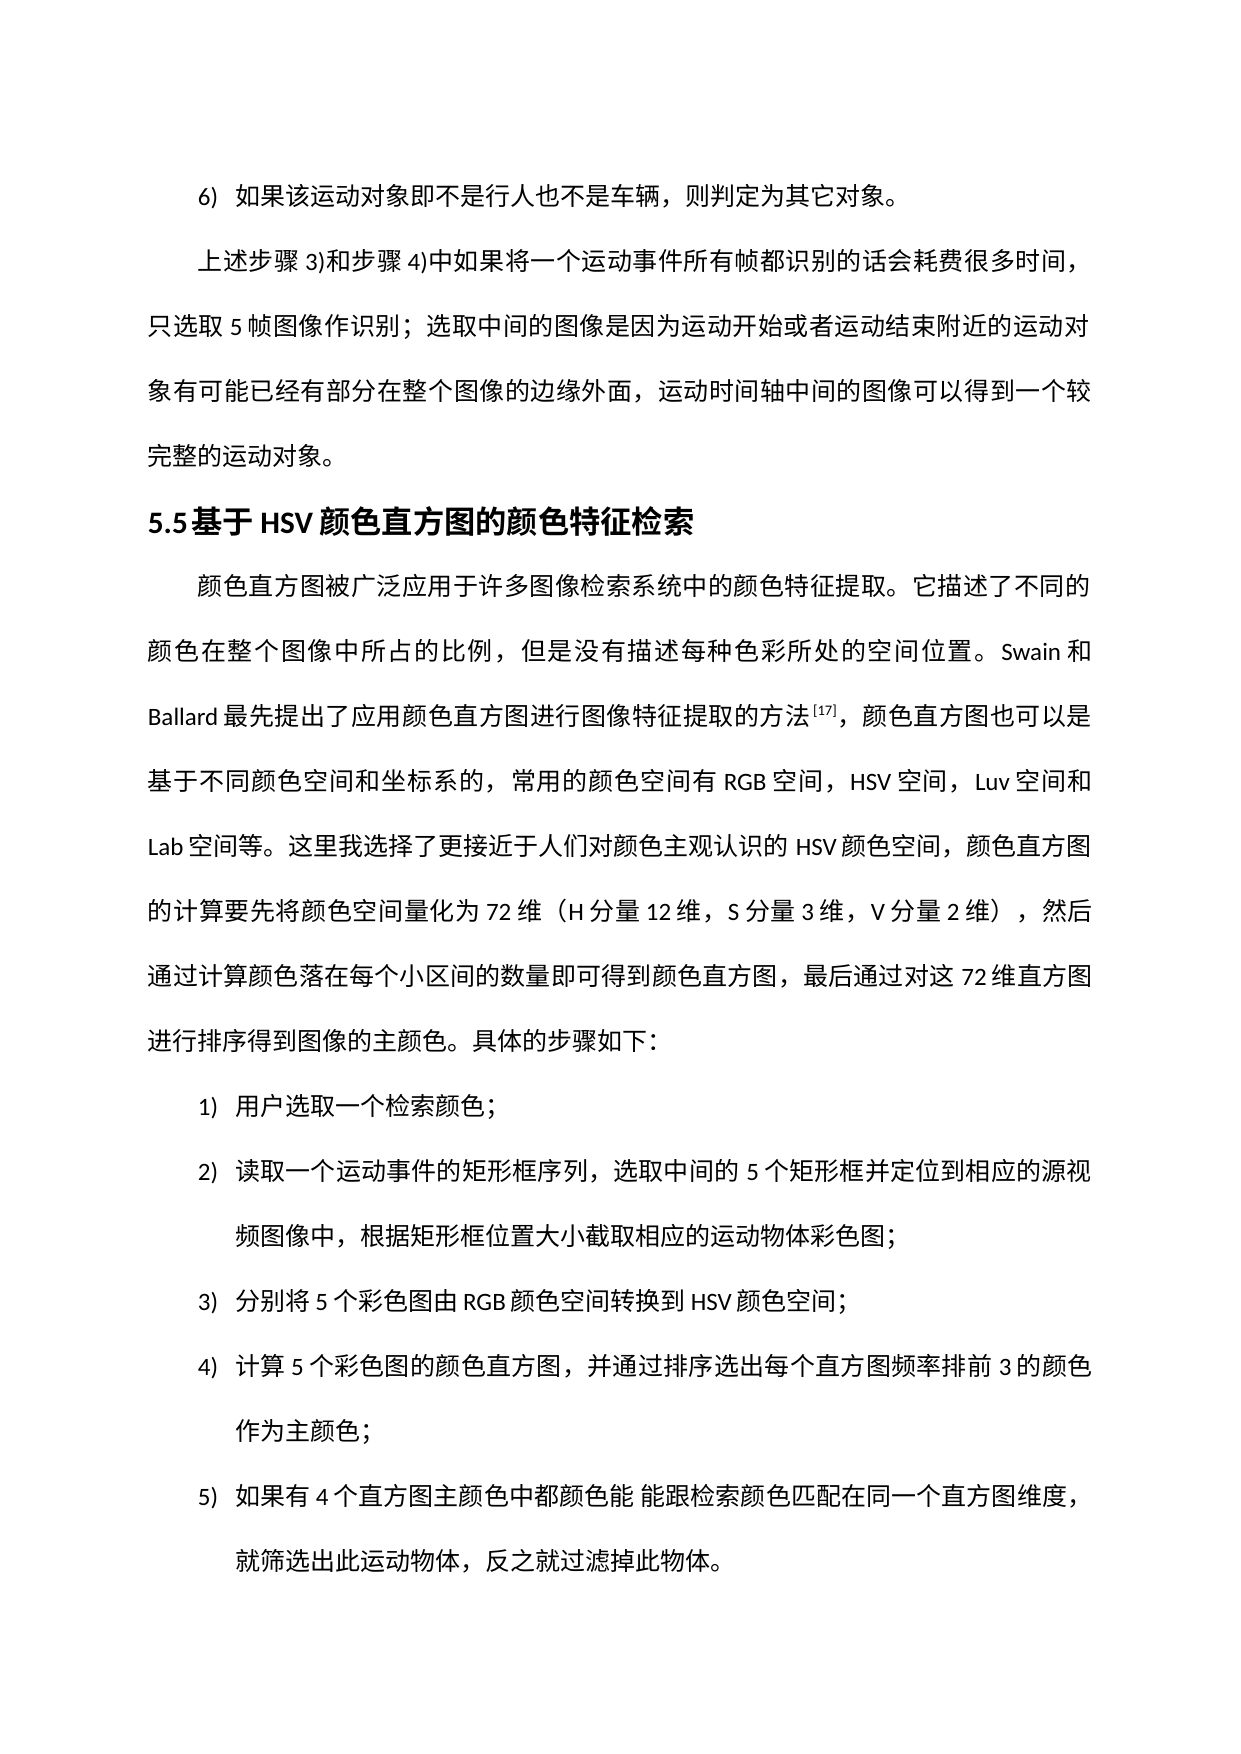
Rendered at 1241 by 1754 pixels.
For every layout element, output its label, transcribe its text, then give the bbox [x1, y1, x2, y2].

list 读取一个运动事件的矩形框序列，选取中间的5个矩形框并定位到相应的源视频图像中，根据矩形框位置大小截取相应的运动物体彩色图； [198, 1137, 1092, 1267]
text 颜色直方图被广泛应用于许多图像检索系统中的颜色特征提取。它描述了不同的颜色在整个图像中所占的比例，但是没有描述每种色彩所处的空间位置。Swain和Ballard最先提出了应用颜色直方图进行图像特征提取的方法[17]，颜色直方图也可以是基于不同颜色空间和坐标系的，常用的颜色空间有RGB空间，HSV空间，Luv空间和Lab空间等。这里我选择了更接近于人们对颜色主观认识的HSV颜色空间，颜色直方图的计算要先将颜色空间量化为72维（H分量12维，S分量3维，V分量2维），然后通过计算颜色落在每个小区间的数量即可得到颜色直方图，最后通过对这72维直方图进行排序得到图像的主颜色。具体的步骤如下： [148, 552, 1092, 1072]
list 如果有4个直方图主颜色中都颜色能 能跟检索颜色匹配在同一个直方图维度，就筛选出此运动物体，反之就过滤掉此物体。 [198, 1462, 1092, 1592]
list 如果该运动对象即不是行人也不是车辆，则判定为其它对象。 [198, 162, 1092, 227]
list 计算5个彩色图的颜色直方图，并通过排序选出每个直方图频率排前3的颜色作为主颜色； [198, 1332, 1092, 1462]
list 基于HSV颜色直方图的颜色特征检索 [148, 487, 1092, 552]
list 分别将5个彩色图由RGB颜色空间转换到HSV颜色空间； [198, 1267, 1092, 1332]
text 上述步骤3)和步骤4)中如果将一个运动事件所有帧都识别的话会耗费很多时间，只选取5帧图像作识别；选取中间的图像是因为运动开始或者运动结束附近的运动对象有可能已经有部分在整个图像的边缘外面，运动时间轴中间的图像可以得到一个较完整的运动对象。 [148, 227, 1092, 487]
list 用户选取一个检索颜色； [198, 1072, 1092, 1137]
